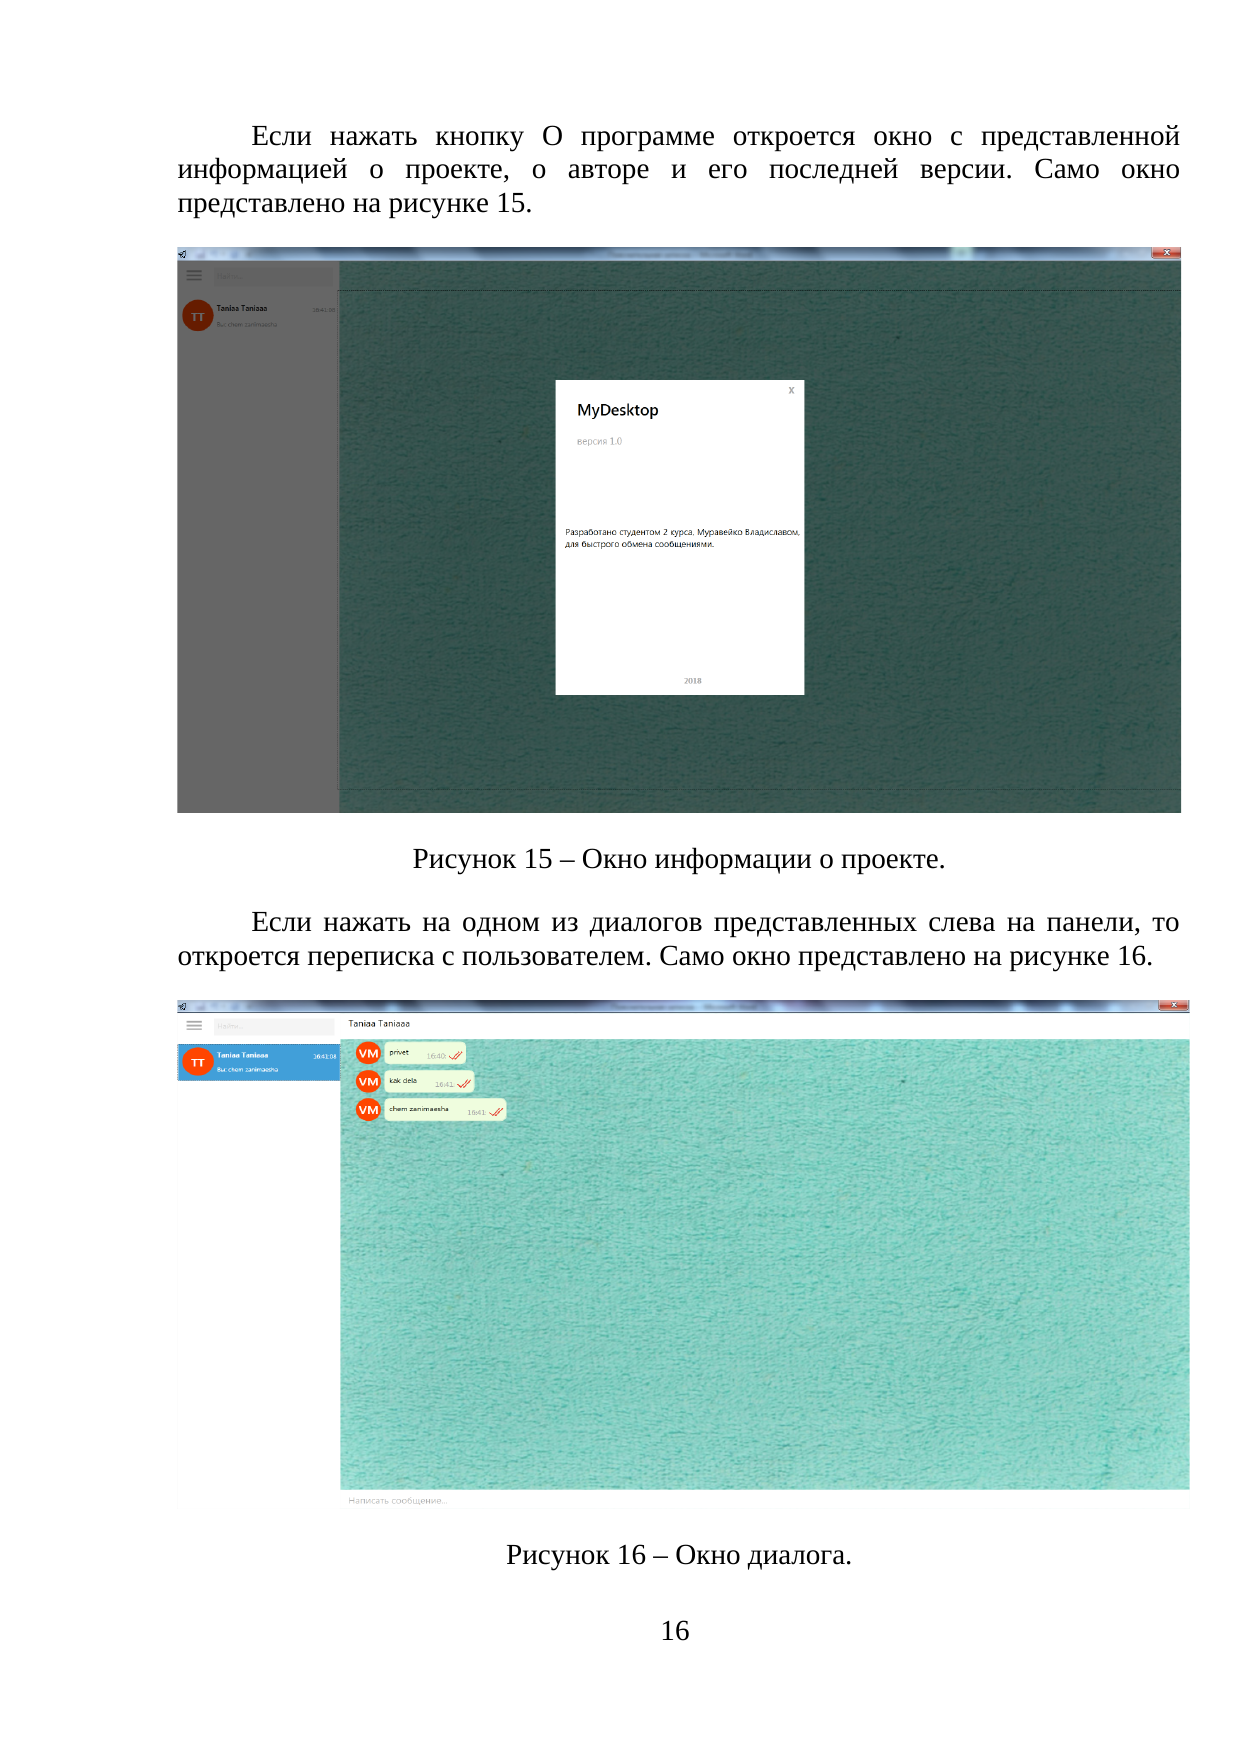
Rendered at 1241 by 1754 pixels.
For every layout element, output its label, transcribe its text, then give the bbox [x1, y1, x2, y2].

text Рисунок 16 – Окно диалога. [177, 1537, 1181, 1571]
picture [177, 247, 1182, 813]
text Если нажать кнопку О программе откроется окно с представленной информацией о проекте, о авторе и его последней версии. Само окно представлено на рисунке 15. [177, 118, 1181, 219]
text Если нажать на одном из диалогов представленных слева на панели, то откроется переписка с пользователем. Само окно представлено на рисунке 16. [177, 904, 1181, 971]
picture [177, 1000, 1190, 1509]
text Рисунок 15 – Окно информации о проекте. [177, 841, 1181, 875]
